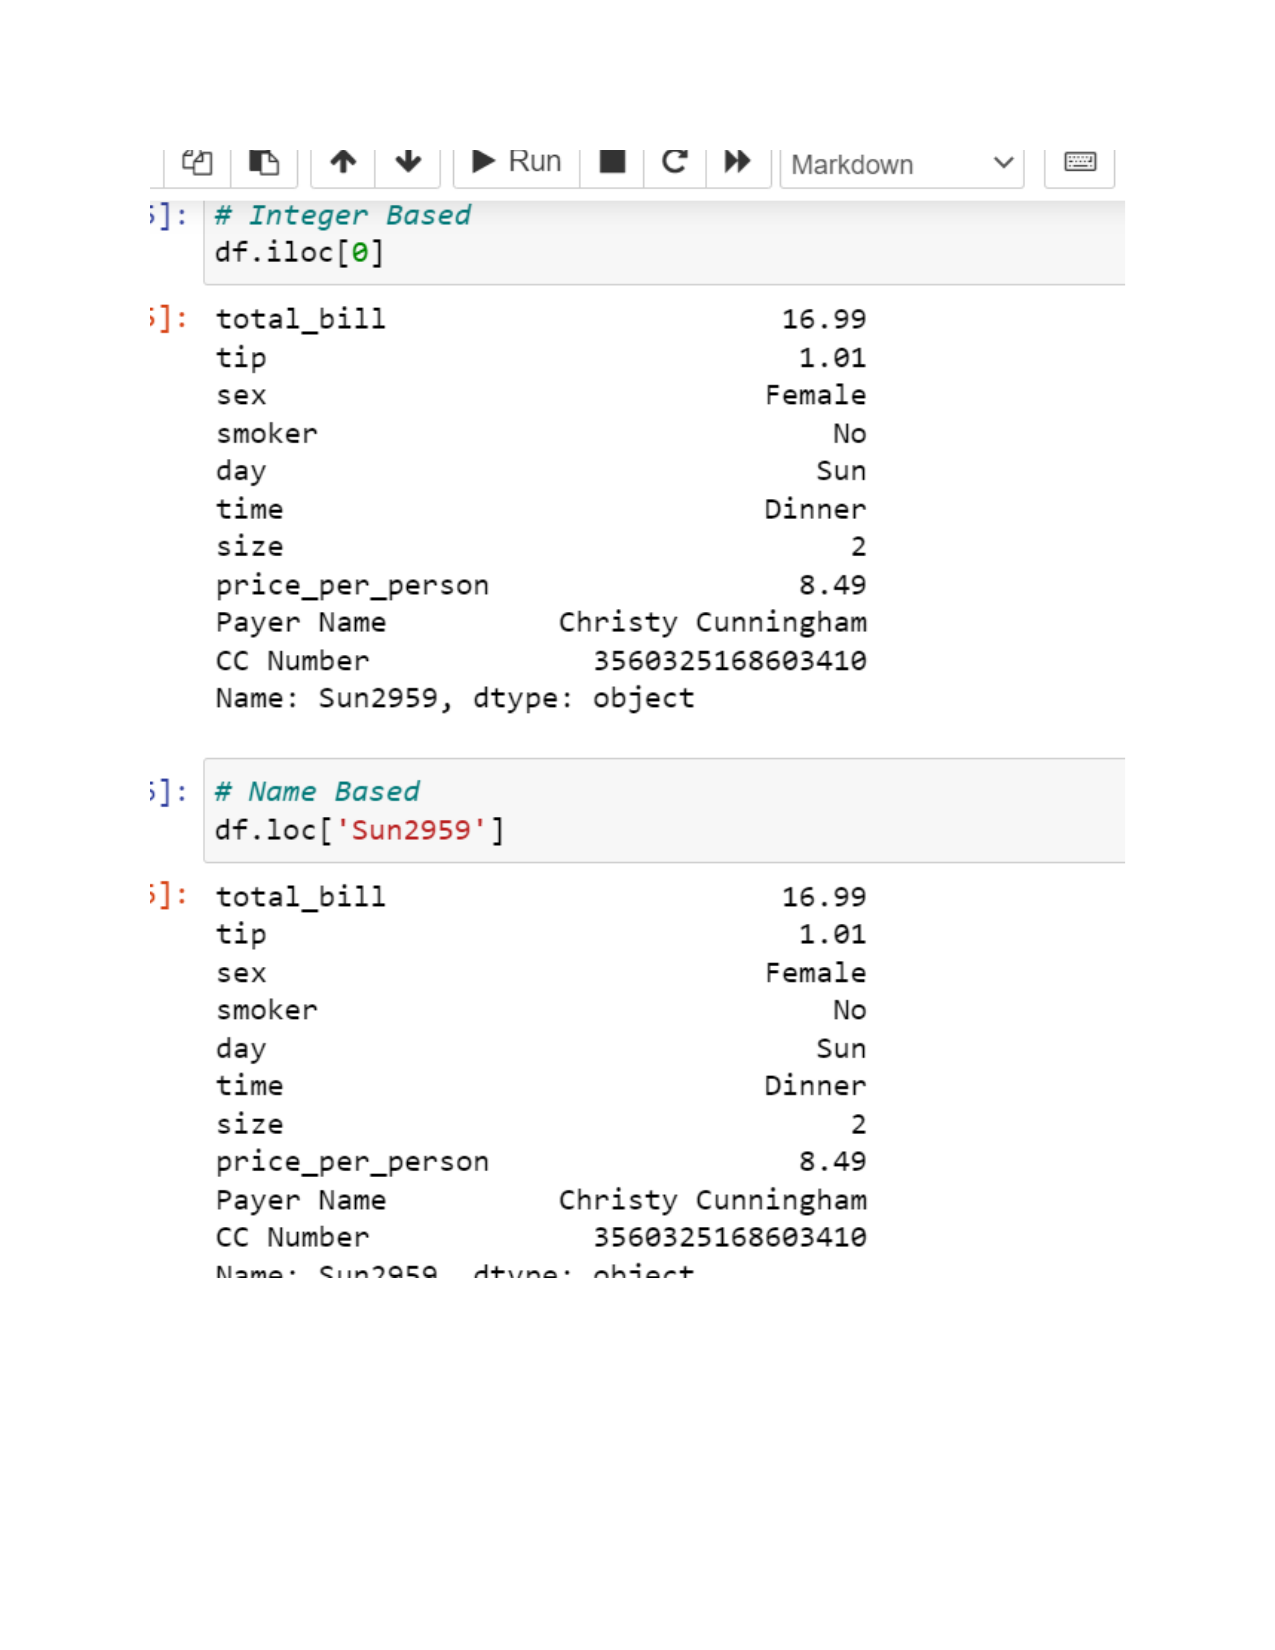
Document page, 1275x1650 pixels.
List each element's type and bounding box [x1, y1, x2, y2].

picture [150, 150, 1125, 1278]
